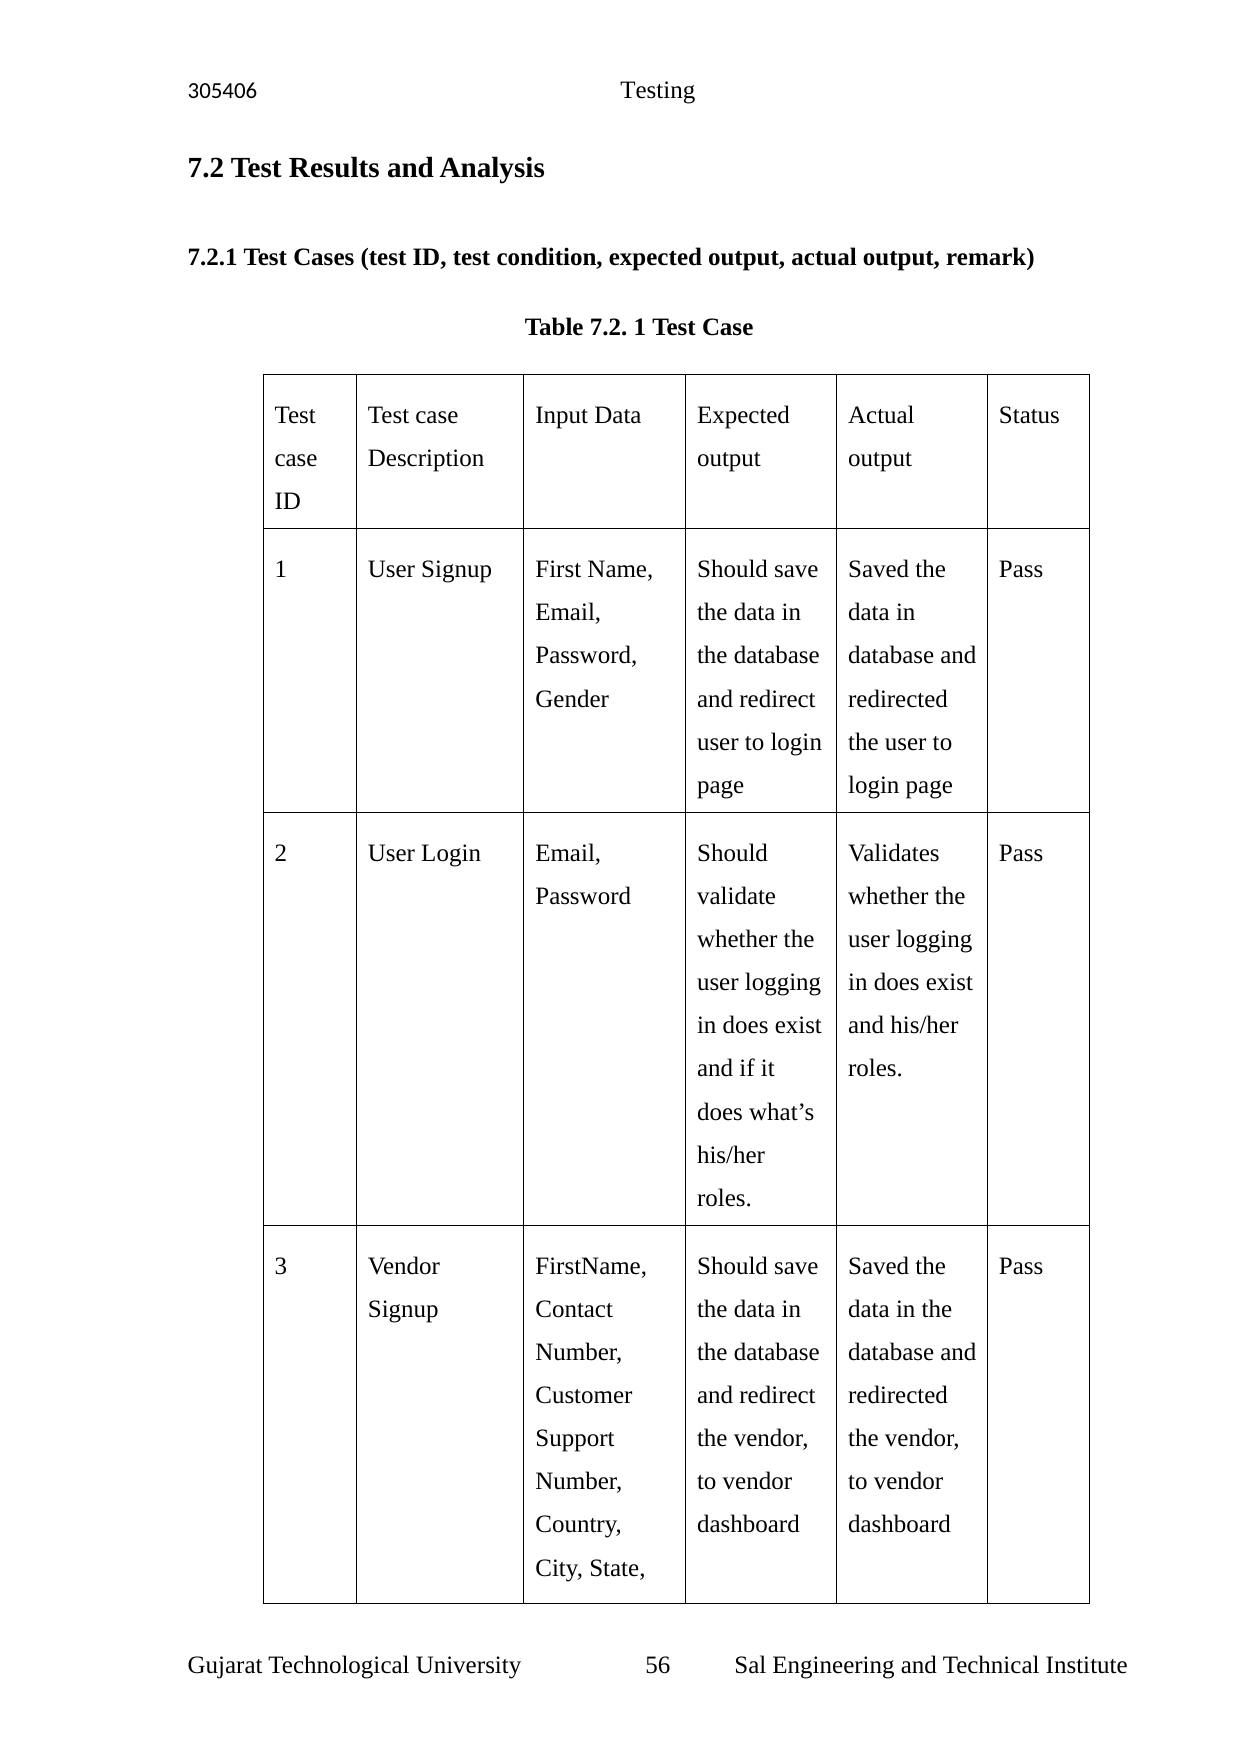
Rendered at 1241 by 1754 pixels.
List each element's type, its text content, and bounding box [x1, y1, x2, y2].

table_cell First Name, Email, Password, Gender [524, 529, 685, 812]
table_header Test case Description [357, 375, 523, 528]
table_cell 1 [264, 529, 356, 812]
table_cell Saved the data in database and redirected the user to login page [837, 529, 987, 812]
table_header Expected output [686, 375, 836, 528]
table_header Status [988, 375, 1089, 528]
table_cell Pass [988, 813, 1089, 1225]
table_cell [837, 1226, 987, 1603]
table_cell Email, Password [524, 813, 685, 1225]
table_header Actual output [837, 375, 987, 528]
table_cell Should save the data in the database and redirect user to login page [686, 529, 836, 812]
table_cell Pass [988, 529, 1089, 812]
table_cell 3 [264, 1226, 356, 1603]
table_header Input Data [524, 375, 685, 528]
subtitle 7.2 Test Results and Analysis [187, 150, 1090, 183]
subtitle 7.2.1 Test Cases (test ID, test condition, expected output, actual output, remark) [187, 242, 1090, 271]
table_header Test case ID [264, 375, 356, 528]
table_cell Vendor Signup [357, 1226, 523, 1603]
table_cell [524, 1226, 685, 1603]
table_cell 2 [264, 813, 356, 1225]
table_cell User Signup [357, 529, 523, 812]
table_cell Should validate whether the user logging in does exist and if it does what’s his/her roles. [686, 813, 836, 1225]
table_cell Validates whether the user logging in does exist and his/her roles. [837, 813, 987, 1225]
table_cell User Login [357, 813, 523, 1225]
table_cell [686, 1226, 836, 1603]
table_cell Pass [988, 1226, 1089, 1603]
